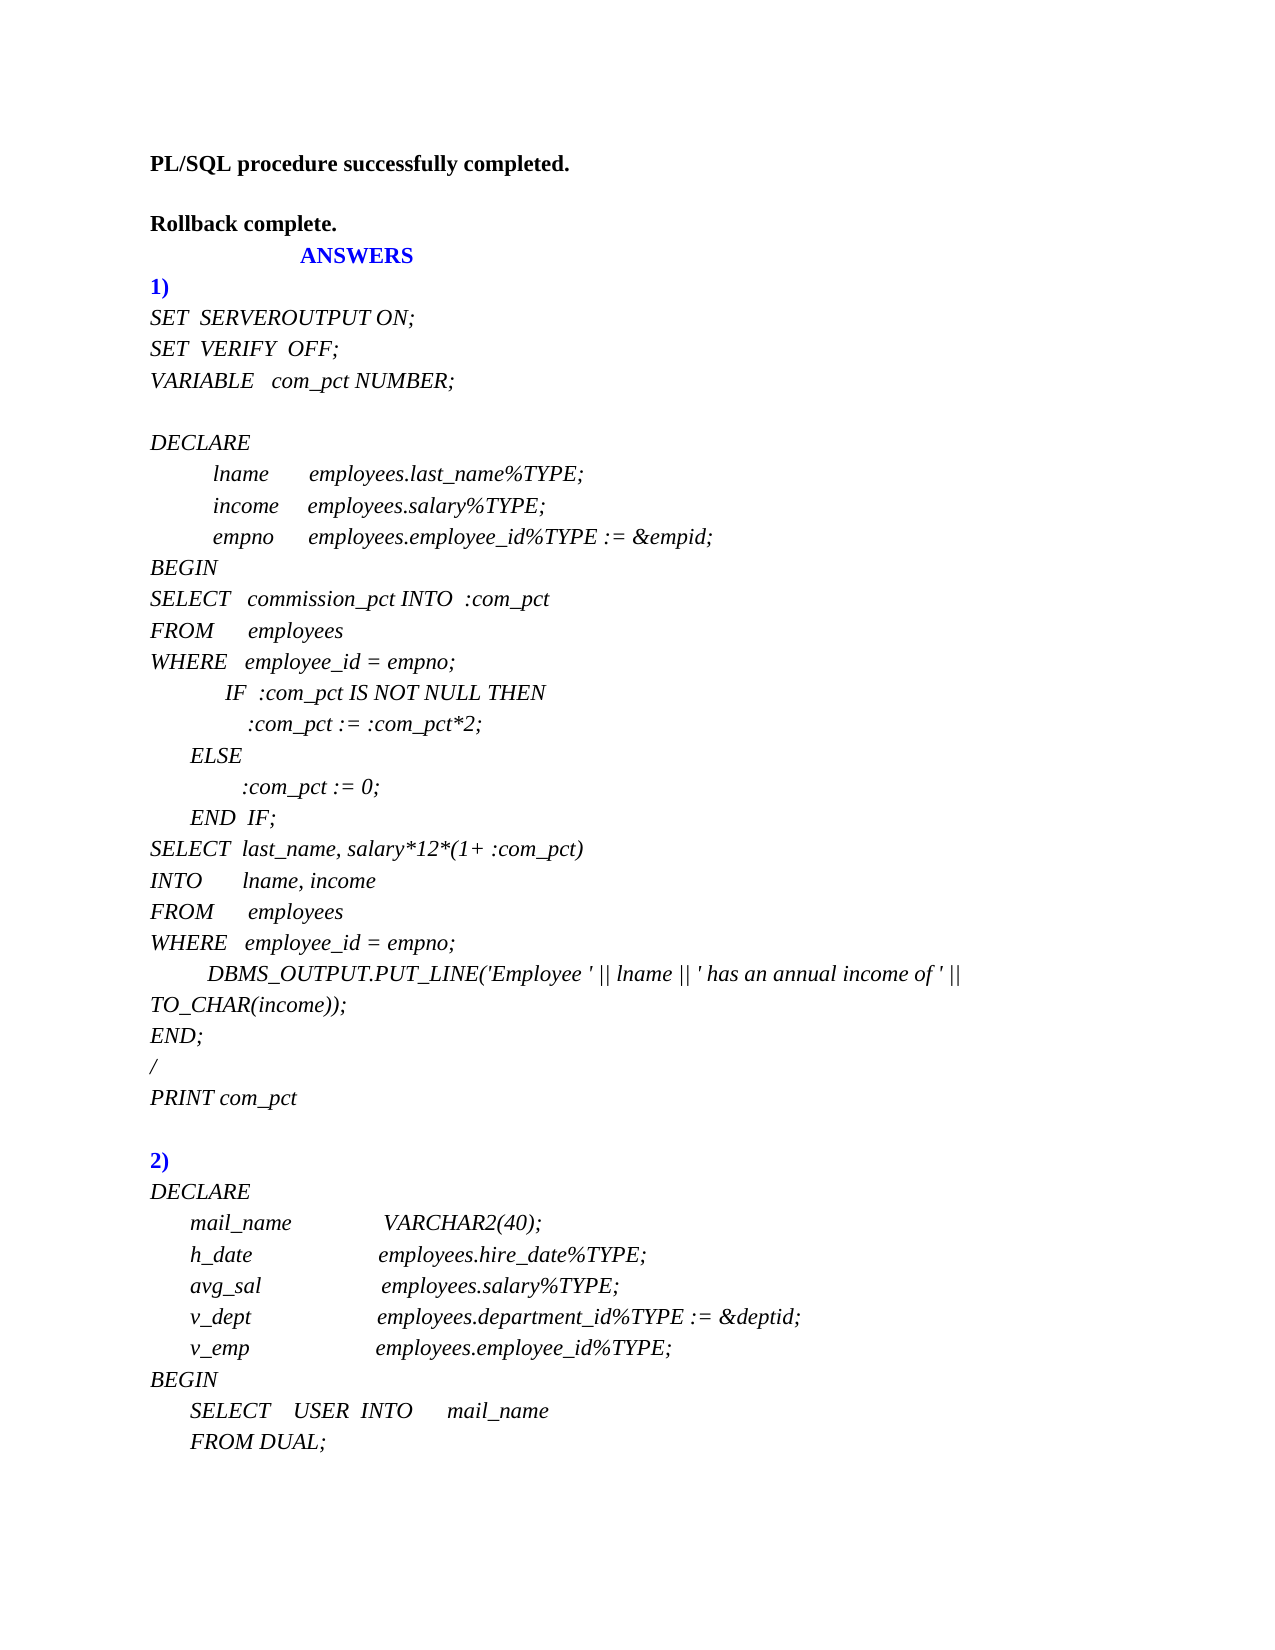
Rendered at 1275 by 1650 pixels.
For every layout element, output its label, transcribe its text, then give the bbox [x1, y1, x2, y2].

text WHERE employee_id = empno; [150, 929, 1125, 956]
text DECLARE [150, 429, 1125, 456]
text FROM employees [150, 898, 1125, 924]
text h_date employees.hire_date%TYPE; [150, 1241, 1125, 1267]
text :com_pct := 0; [150, 773, 1125, 799]
text SET VERIFY OFF; [150, 335, 1125, 362]
text 1) [150, 273, 1125, 299]
text END IF; [150, 804, 1125, 831]
text mail_name VARCHAR2(40); [150, 1209, 1125, 1236]
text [150, 150, 1125, 237]
text 2) [150, 1147, 1125, 1173]
text income employees.salary%TYPE; [150, 492, 1125, 518]
text FROM DUAL; [150, 1428, 1125, 1454]
text BEGIN [150, 1366, 1125, 1392]
text INTO lname, income [150, 867, 1125, 893]
text SELECT last_name, salary*12*(1+ :com_pct) [150, 835, 1125, 862]
text empno employees.employee_id%TYPE := &empid; [150, 523, 1125, 549]
text PRINT com_pct [150, 1084, 1125, 1111]
text WHERE employee_id = empno; [150, 648, 1125, 674]
text v_emp employees.employee_id%TYPE; [150, 1334, 1125, 1361]
text lname employees.last_name%TYPE; [150, 460, 1125, 487]
text DECLARE [150, 1178, 1125, 1204]
text IF :com_pct IS NOT NULL THEN [150, 679, 1125, 706]
text avg_sal employees.salary%TYPE; [150, 1272, 1125, 1298]
text DBMS_OUTPUT.PUT_LINE('Employee ' || lname || ' has an annual income of ' || TO_CHAR(income)); [150, 960, 1125, 1017]
text END; [150, 1022, 1125, 1048]
text SELECT USER INTO mail_name [150, 1397, 1125, 1423]
text / [150, 1053, 1125, 1079]
text VARIABLE com_pct NUMBER; [150, 367, 1125, 393]
text SET SERVEROUTPUT ON; [150, 304, 1125, 331]
text ELSE [150, 742, 1125, 768]
text :com_pct := :com_pct*2; [150, 710, 1125, 737]
text FROM employees [150, 617, 1125, 643]
text v_dept employees.department_id%TYPE := &deptid; [150, 1303, 1125, 1329]
text SELECT commission_pct INTO :com_pct [150, 585, 1125, 612]
text BEGIN [150, 554, 1125, 581]
text ANSWERS [150, 242, 1125, 268]
